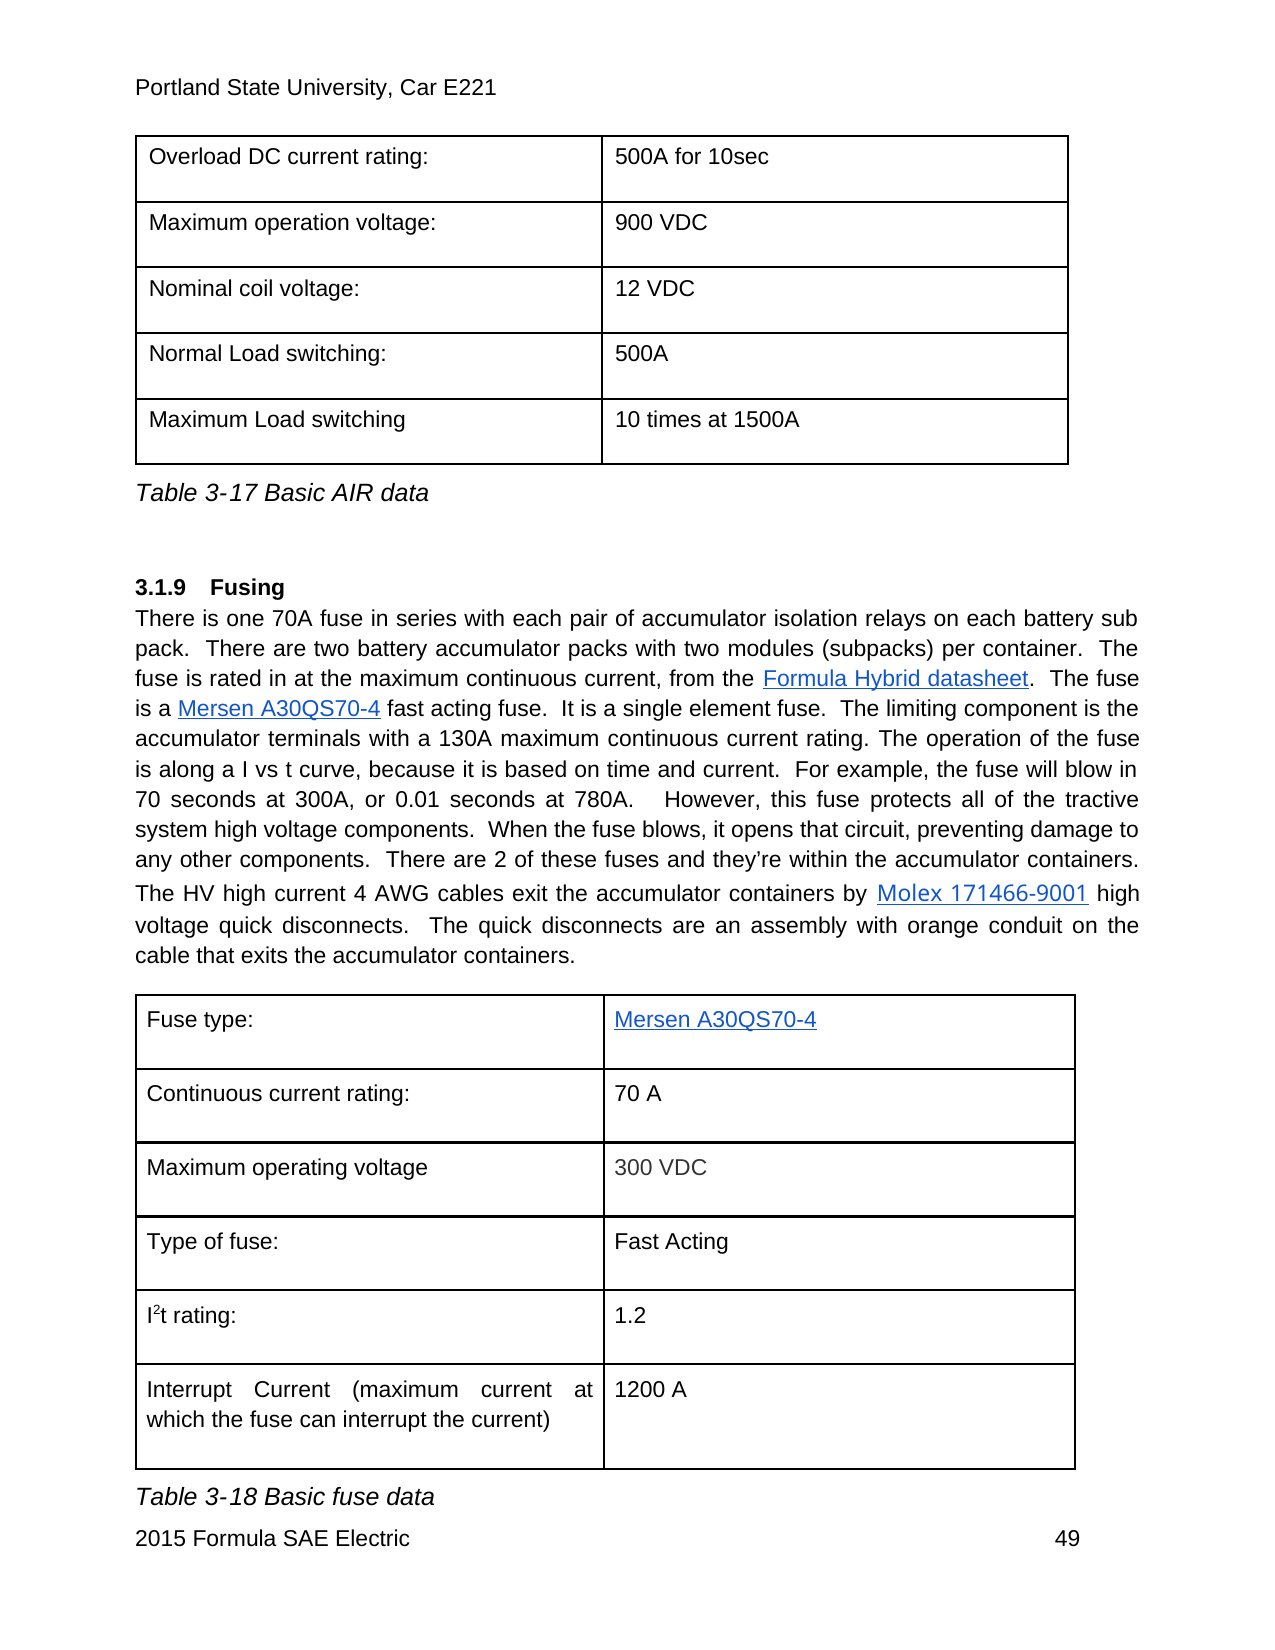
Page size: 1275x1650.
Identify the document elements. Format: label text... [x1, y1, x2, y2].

table_header Fuse type: [137, 996, 603, 1067]
table_cell Maximum operation voltage: [137, 203, 601, 266]
table_cell 10 times at 1500A [603, 400, 1067, 463]
table_cell Overload DC current rating: [137, 137, 601, 201]
text There is one 70A fuse in series with each pair of accumulator isolation relays on each battery sub pack. There are two battery accumulator packs with two modules (subpacks) per container. The fuse is rated in at the maximum continuous current, from the Formula Hybrid datasheet. The fuse is a Mersen A30QS70-4 fast acting fuse. It is a single element fuse. The limiting component is the accumulator terminals with a 130A maximum continuous current rating. The operation of the fuse is along a I vs t curve, because it is based on time and current. For example, the fuse will blow in 70 seconds at 300A, or 0.01 seconds at 780A. However, this fuse protects all of the tractive system high voltage components. When the fuse blows, it opens that circuit, preventing damage to any other components. There are 2 of these fuses and they’re within the accumulator containers. The HV high current 4 AWG cables exit the accumulator containers by Molex 171466-9001 high voltage quick disconnects. The quick disconnects are an assembly with orange conduit on the cable that exits the accumulator containers. [135, 604, 1140, 969]
table_cell 500A [603, 334, 1067, 397]
subtitle Fusing [135, 574, 1140, 601]
table_header Mersen A30QS70-4 [605, 996, 1074, 1067]
table_cell 12 VDC [603, 268, 1067, 332]
table_cell Normal Load switching: [137, 334, 601, 397]
table_cell 300 VDC [605, 1144, 1074, 1215]
table_cell Interrupt Current (maximum current at which the fuse can interrupt the current) [137, 1365, 603, 1467]
table_cell Nominal coil voltage: [137, 268, 601, 332]
table_cell Fast Acting [605, 1218, 1074, 1289]
table_cell 900 VDC [603, 203, 1067, 266]
table_cell 500A for 10sec [603, 137, 1067, 201]
table_cell Maximum Load switching [137, 400, 601, 463]
table_cell Continuous current rating: [137, 1070, 603, 1141]
table_cell I2t rating: [137, 1291, 603, 1363]
table_cell Type of fuse: [137, 1218, 603, 1289]
table_cell 1200 A [605, 1365, 1074, 1467]
table_cell Maximum operating voltage [137, 1144, 603, 1215]
table_cell 1.2 [605, 1291, 1074, 1363]
table_cell 70 A [605, 1070, 1074, 1141]
